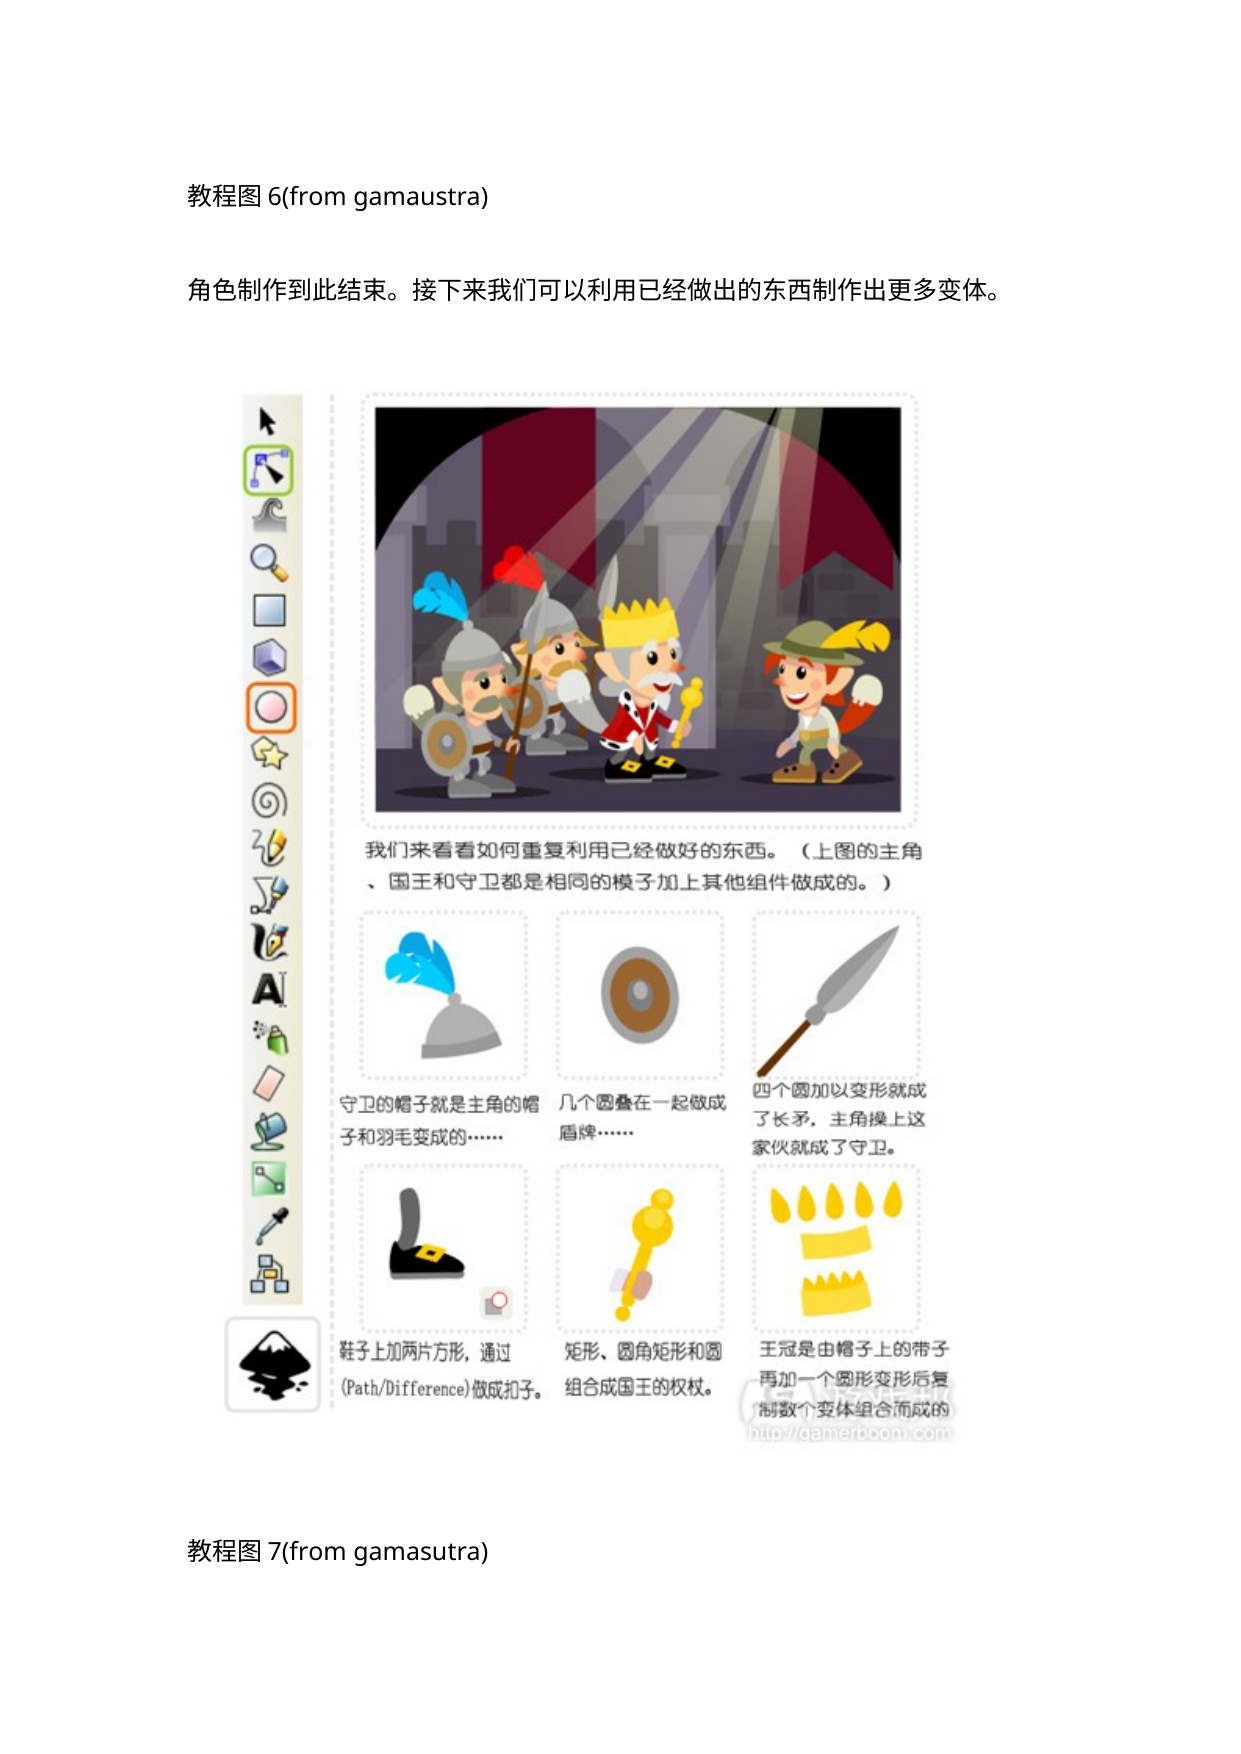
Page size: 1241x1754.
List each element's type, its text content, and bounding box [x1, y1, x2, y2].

picture [187, 350, 969, 1457]
text 教程图6(from gamaustra) [187, 162, 1053, 227]
text 教程图7(from gamasutra) [187, 1517, 1053, 1582]
text 角色制作到此结束。接下来我们可以利用已经做出的东西制作出更多变体。 [187, 256, 1053, 321]
